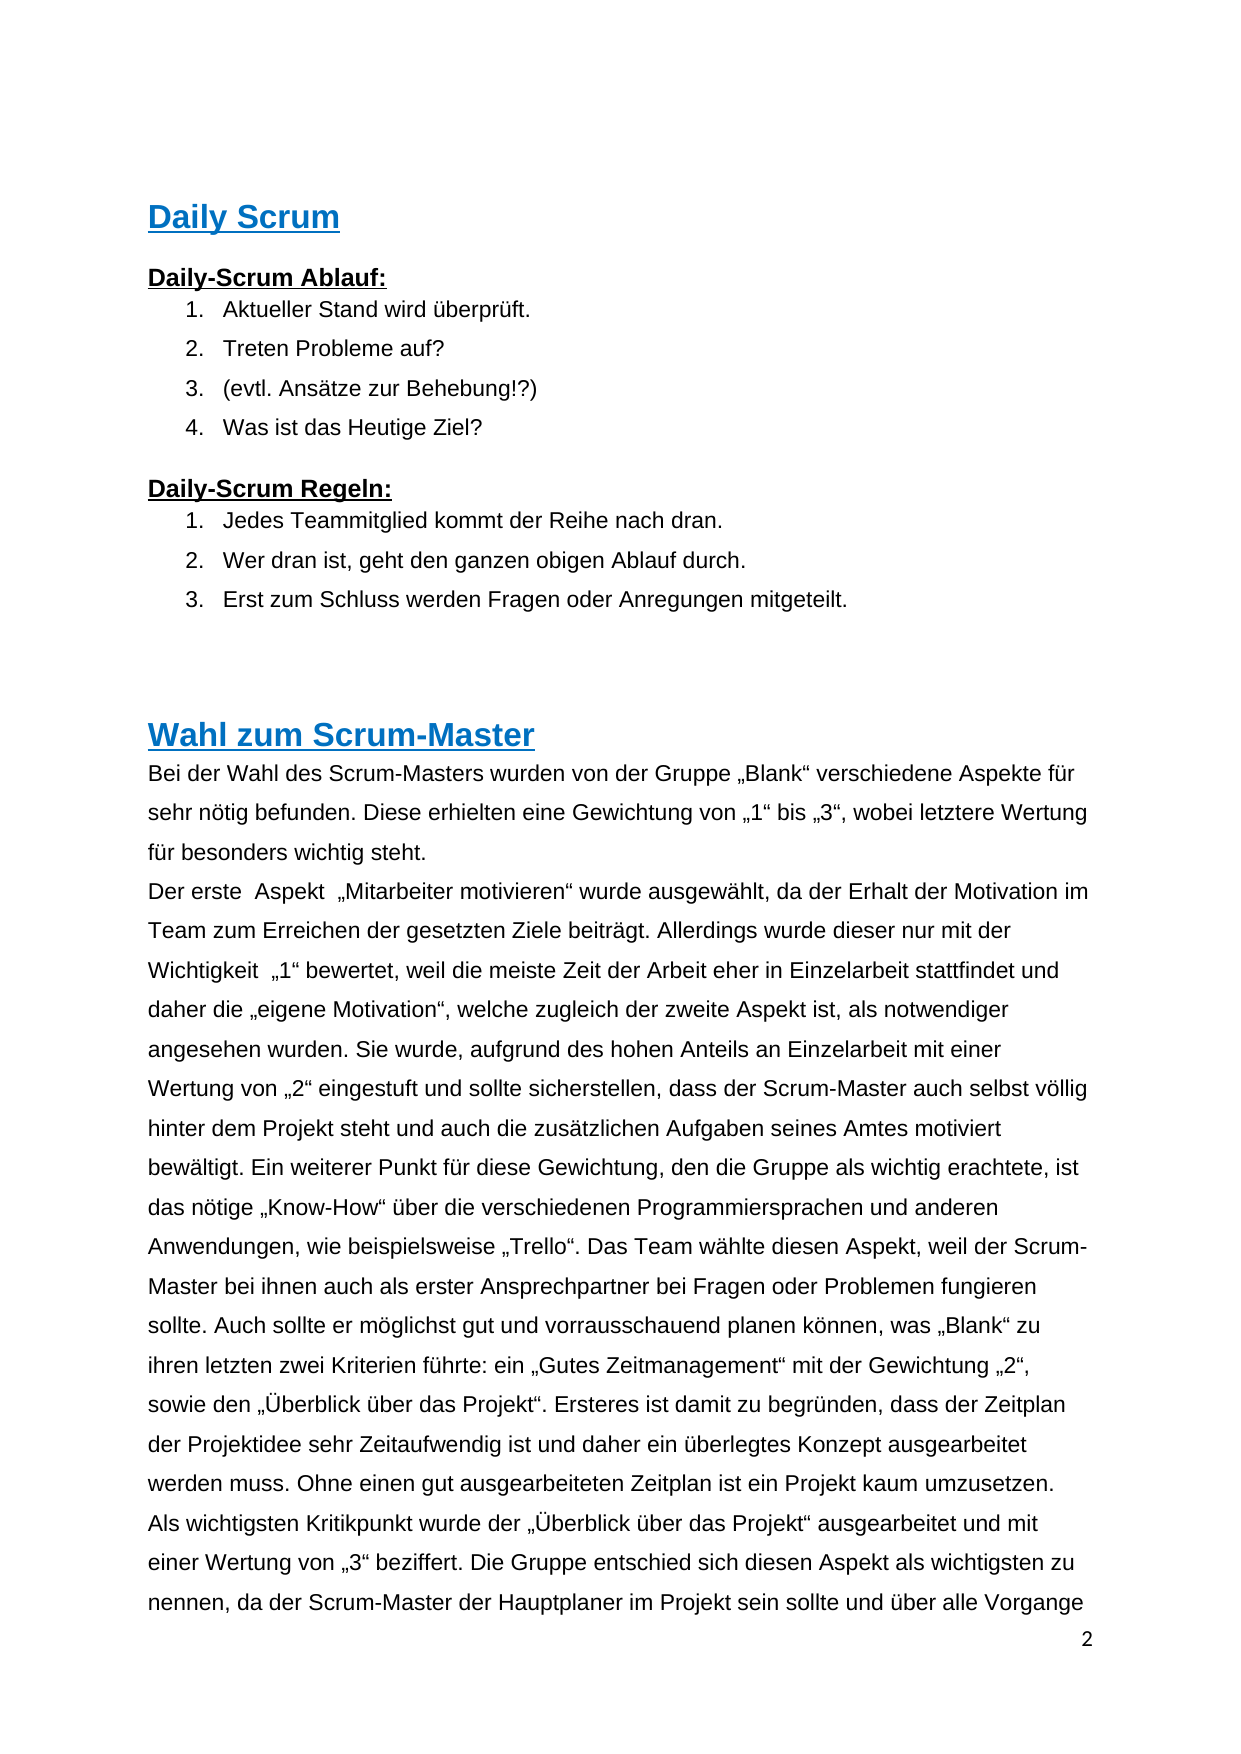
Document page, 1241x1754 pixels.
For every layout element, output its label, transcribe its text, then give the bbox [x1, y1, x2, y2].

list Aktueller Stand wird überprüft. [185, 296, 1093, 322]
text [148, 759, 1093, 1615]
list (evtl. Ansätze zur Behebung!?) [185, 374, 1093, 401]
list Wer dran ist, geht den ganzen obigen Ablauf durch. [185, 547, 1093, 573]
subtitle Daily-Scrum Regeln: [148, 474, 1093, 503]
subtitle Daily Scrum [148, 198, 1093, 236]
list Erst zum Schluss werden Fragen oder Anregungen mitgeteilt. [185, 586, 1093, 613]
list Treten Probleme auf? [185, 335, 1093, 361]
list Jedes Teammitglied kommt der Reihe nach dran. [185, 507, 1093, 534]
subtitle Daily-Scrum Ablauf: [148, 263, 1093, 291]
list Was ist das Heutige Ziel? [185, 414, 1093, 440]
subtitle Wahl zum Scrum-Master [148, 715, 1093, 754]
